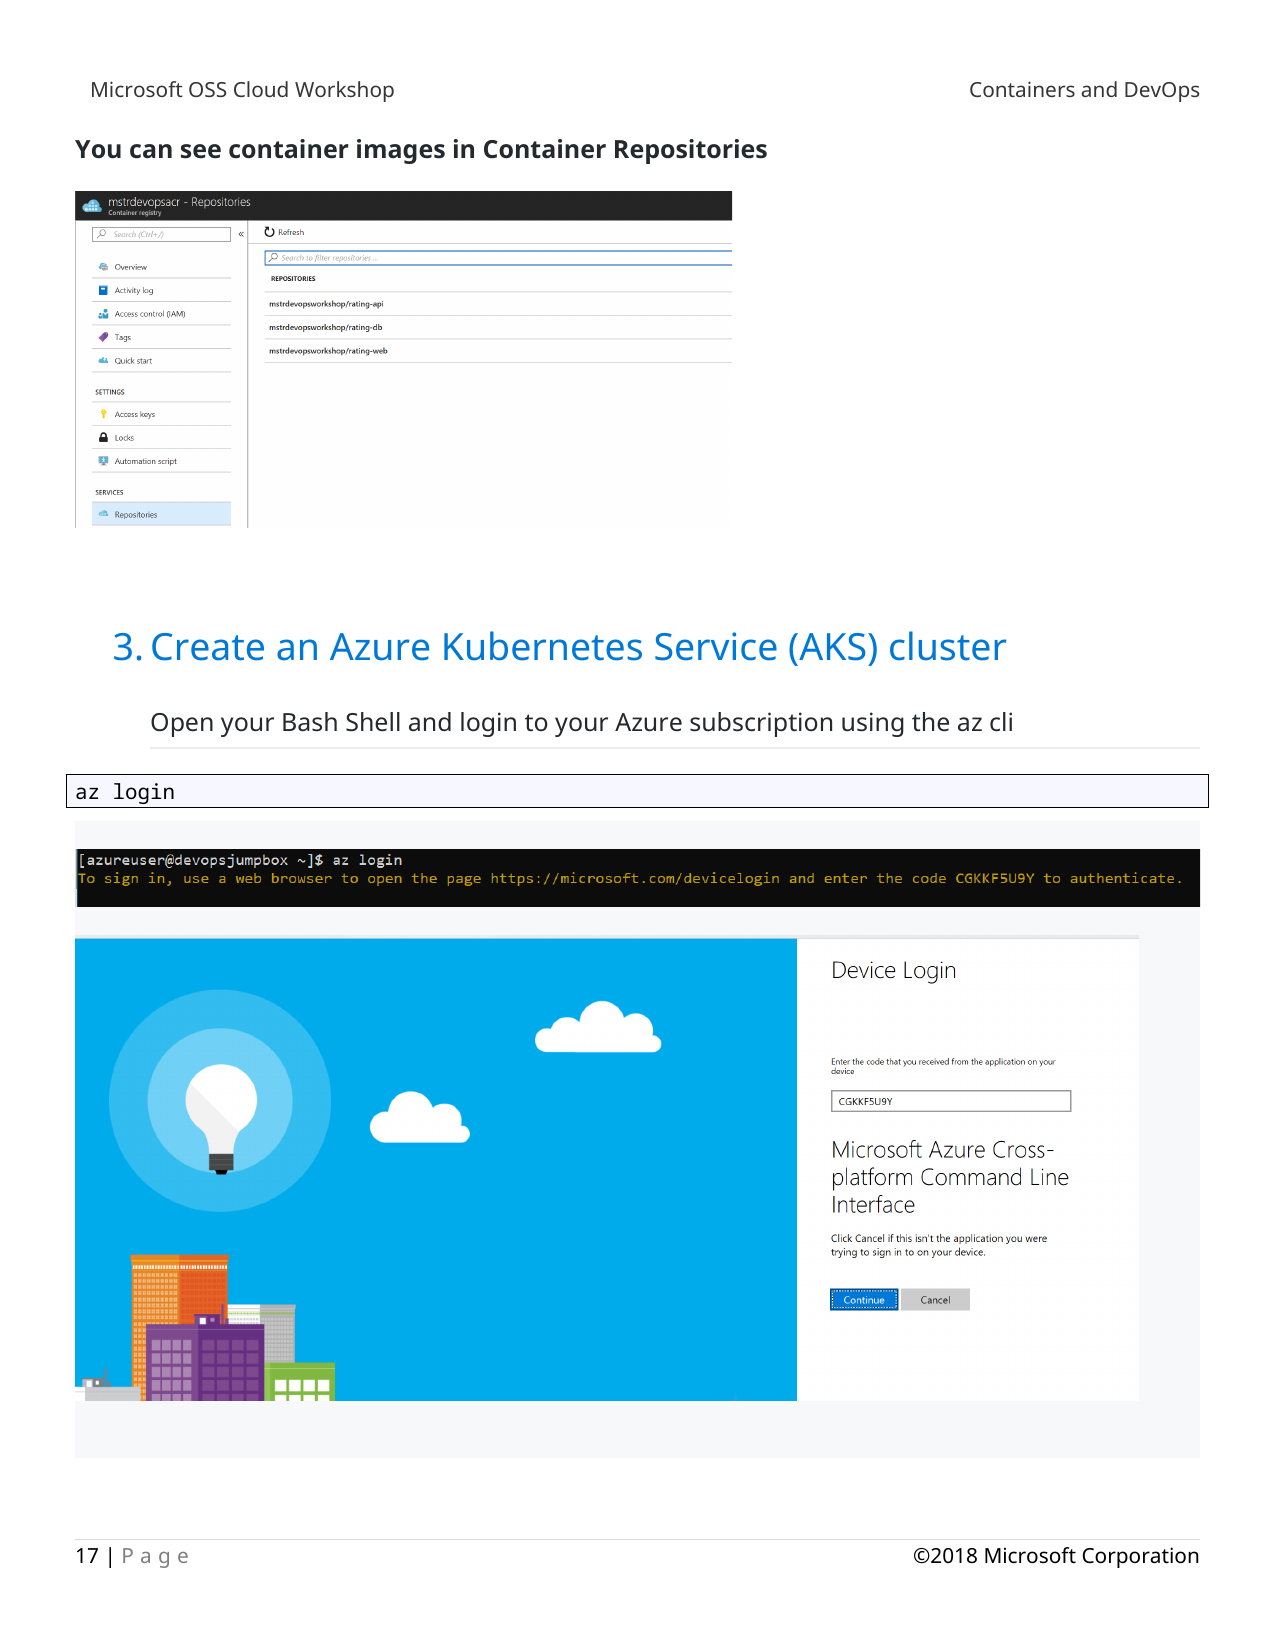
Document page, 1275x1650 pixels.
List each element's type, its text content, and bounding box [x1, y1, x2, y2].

list Open your Bash Shell and login to your Azure subscription using the az cli [150, 705, 1200, 747]
picture [536, 1001, 661, 1052]
picture [75, 935, 1140, 1401]
list az login [67, 775, 1208, 807]
picture [370, 1092, 469, 1142]
picture [75, 191, 733, 528]
picture [75, 1255, 334, 1401]
subtitle Create an Azure Kubernetes Service (AKS) cluster [112, 620, 1200, 671]
text You can see container images in Container Repositories [75, 132, 1200, 166]
picture [75, 849, 1200, 907]
picture [110, 991, 330, 1211]
